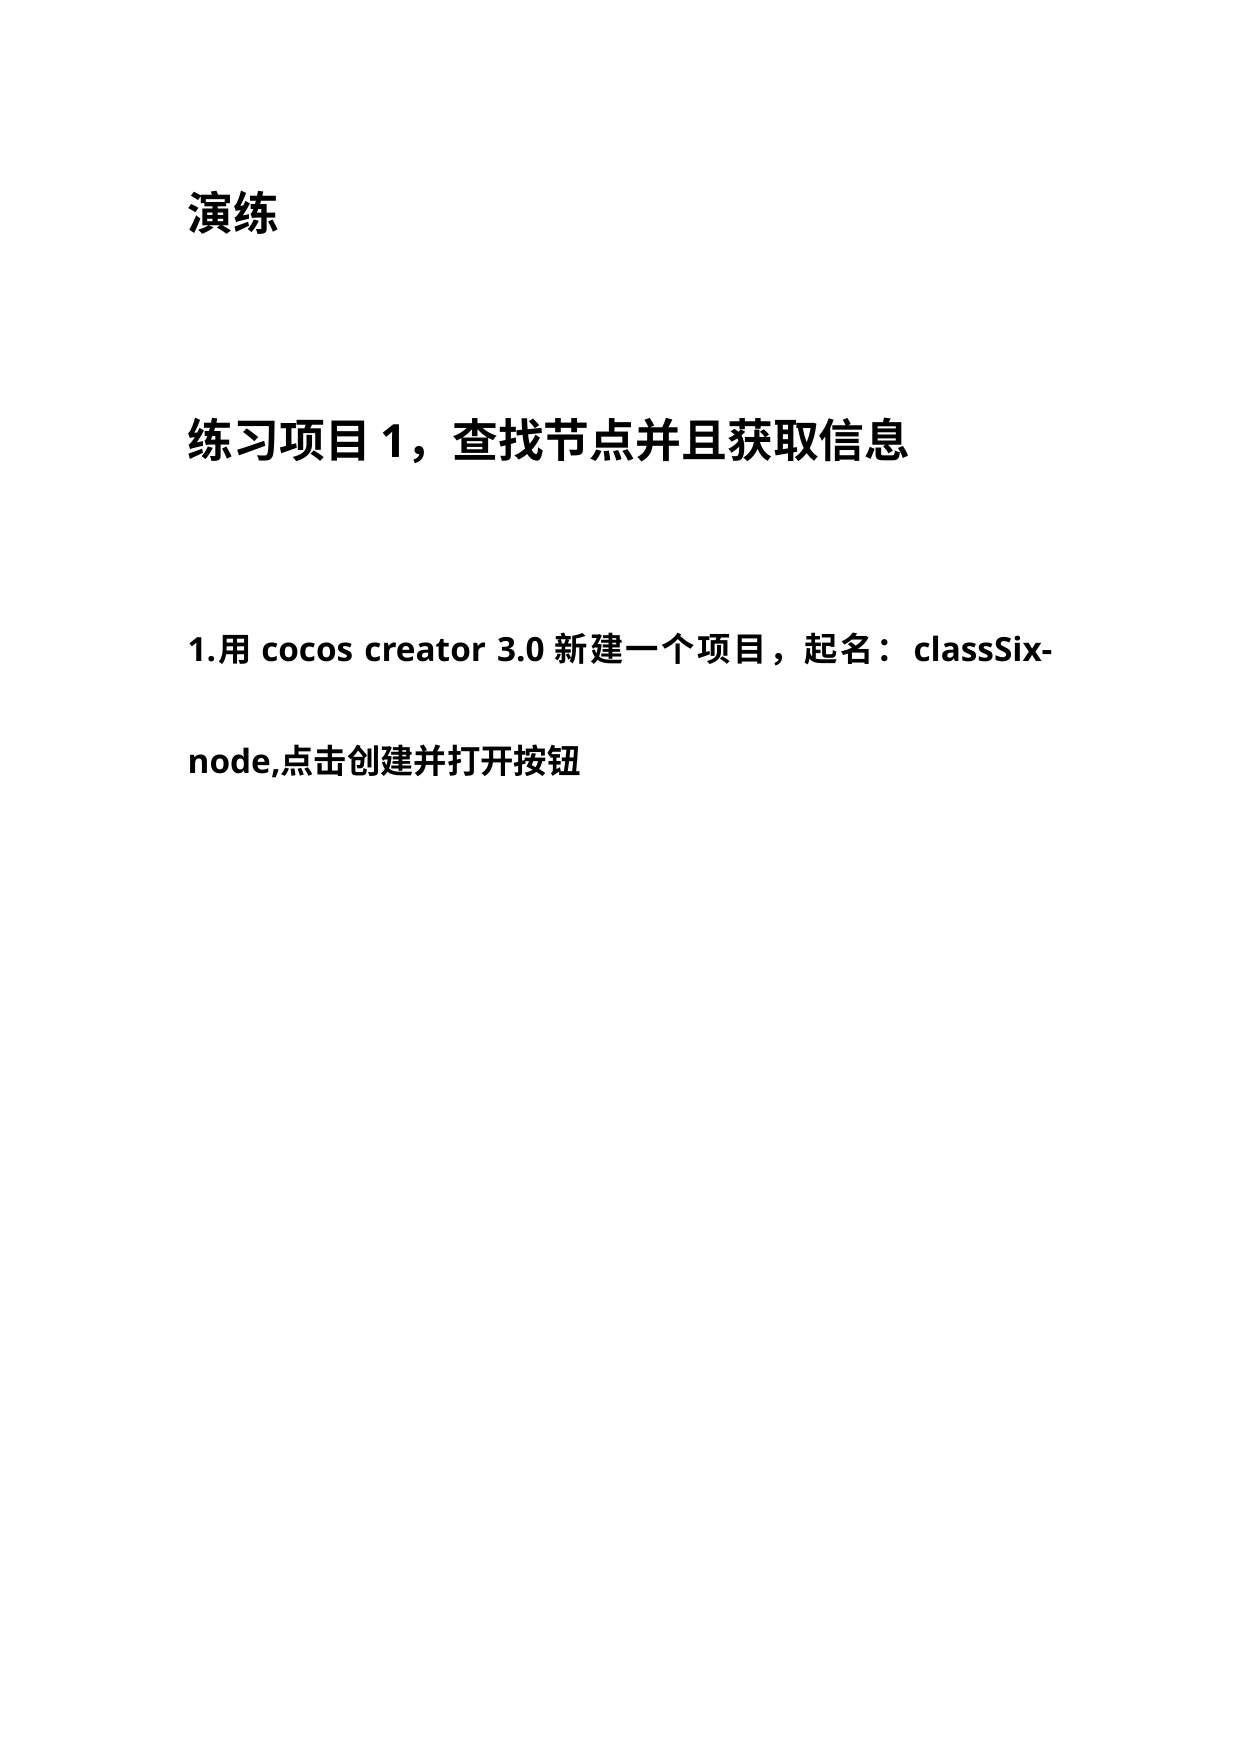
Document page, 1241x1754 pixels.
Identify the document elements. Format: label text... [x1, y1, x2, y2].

subtitle 练习项目1，查找节点并且获取信息 [187, 388, 1053, 486]
subtitle 1.用cocos creator 3.0新建一个项目，起名：classSix-node,点击创建并打开按钮 [187, 614, 1053, 791]
subtitle 演练 [187, 162, 1053, 259]
